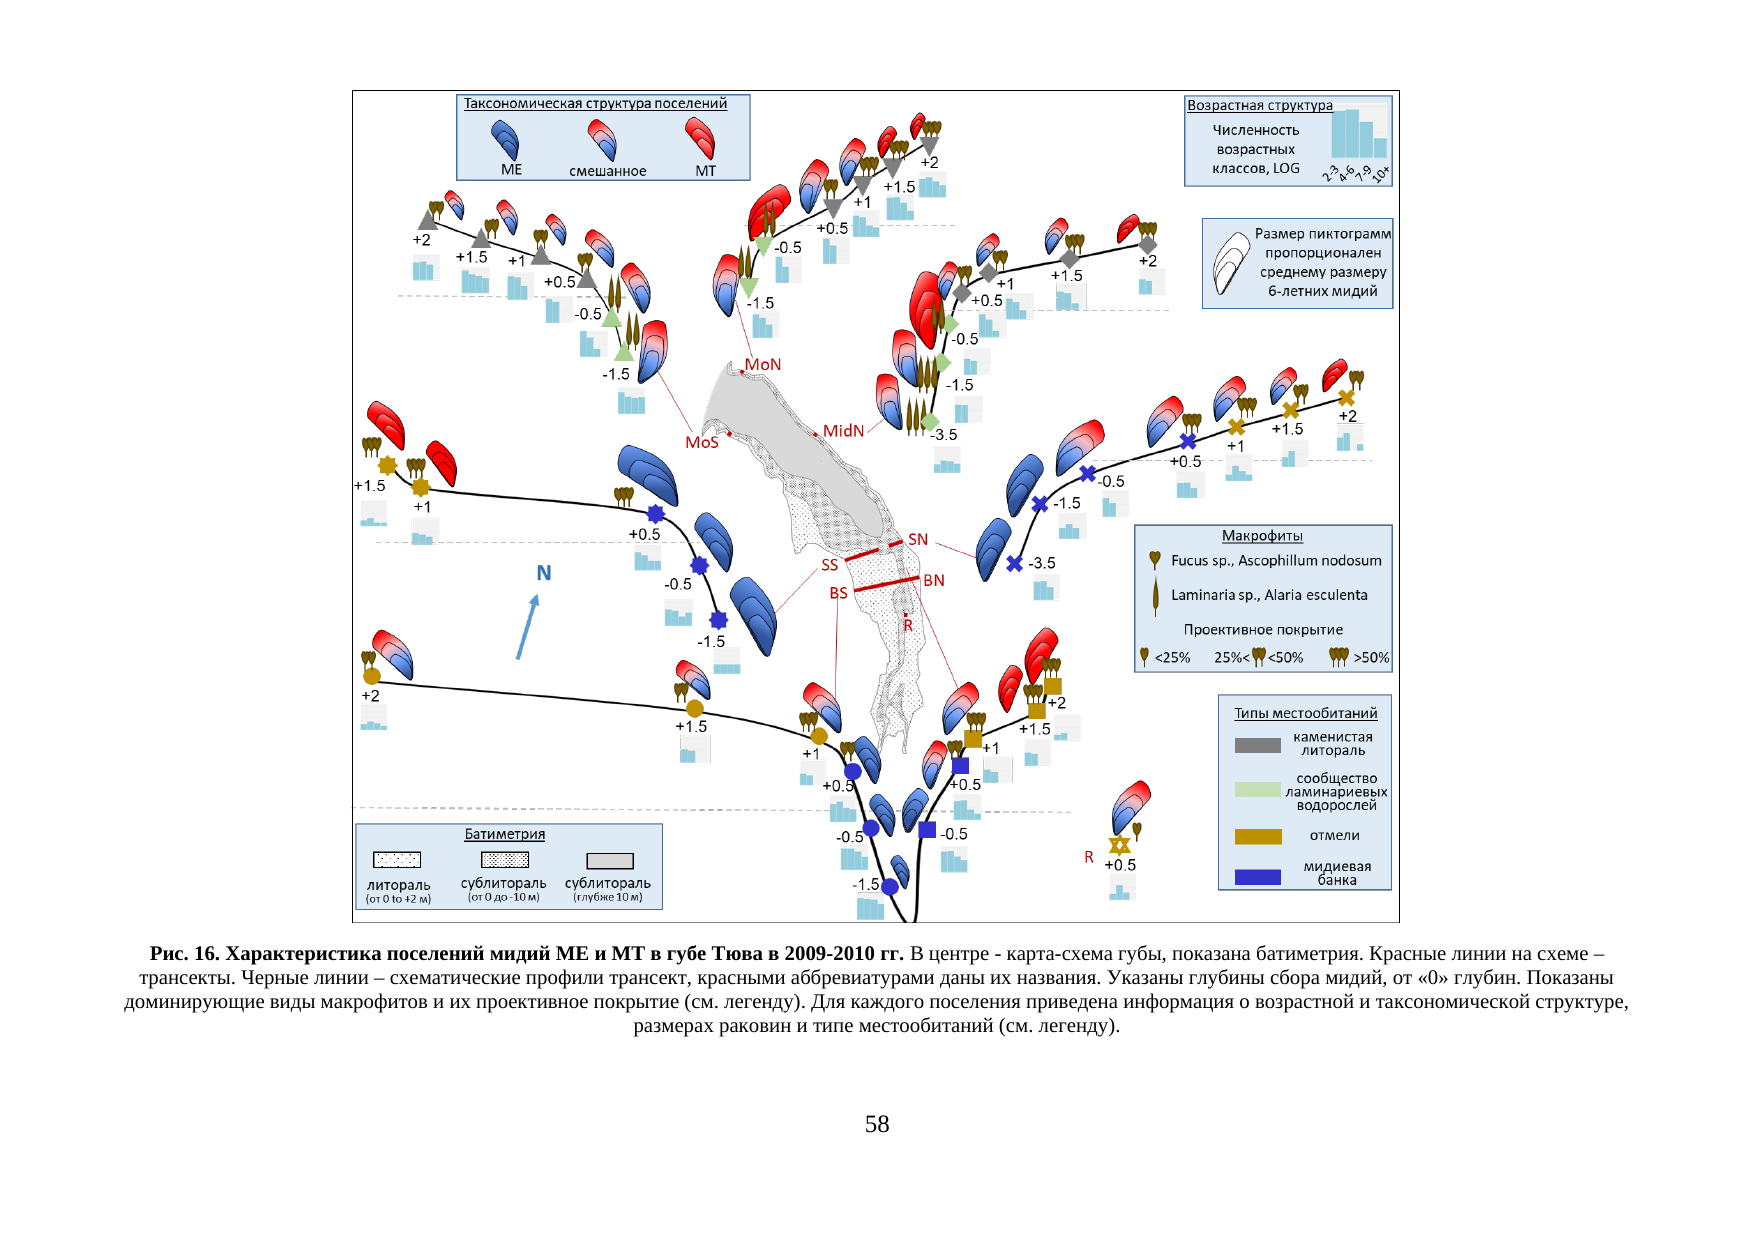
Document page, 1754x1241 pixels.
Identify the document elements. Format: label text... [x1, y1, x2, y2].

text Рис. 16. Характеристика поселений мидий МЕ и MТ в губе Тюва в 2009-2010 гг. В центре - карта-схема губы, показана батиметрия. Красные линии на схеме – трансекты. Черные линии – схематические профили трансект, красными аббревиатурами даны их названия. Указаны глубины сбора мидий, от «0» глубин. Показаны доминирующие виды макрофитов и их проективное покрытие (см. легенду). Для каждого поселения приведена информация о возрастной и таксономической структуре, размерах раковин и типе местообитаний (см. легенду). [118, 941, 1636, 1037]
picture [341, 88, 1413, 927]
